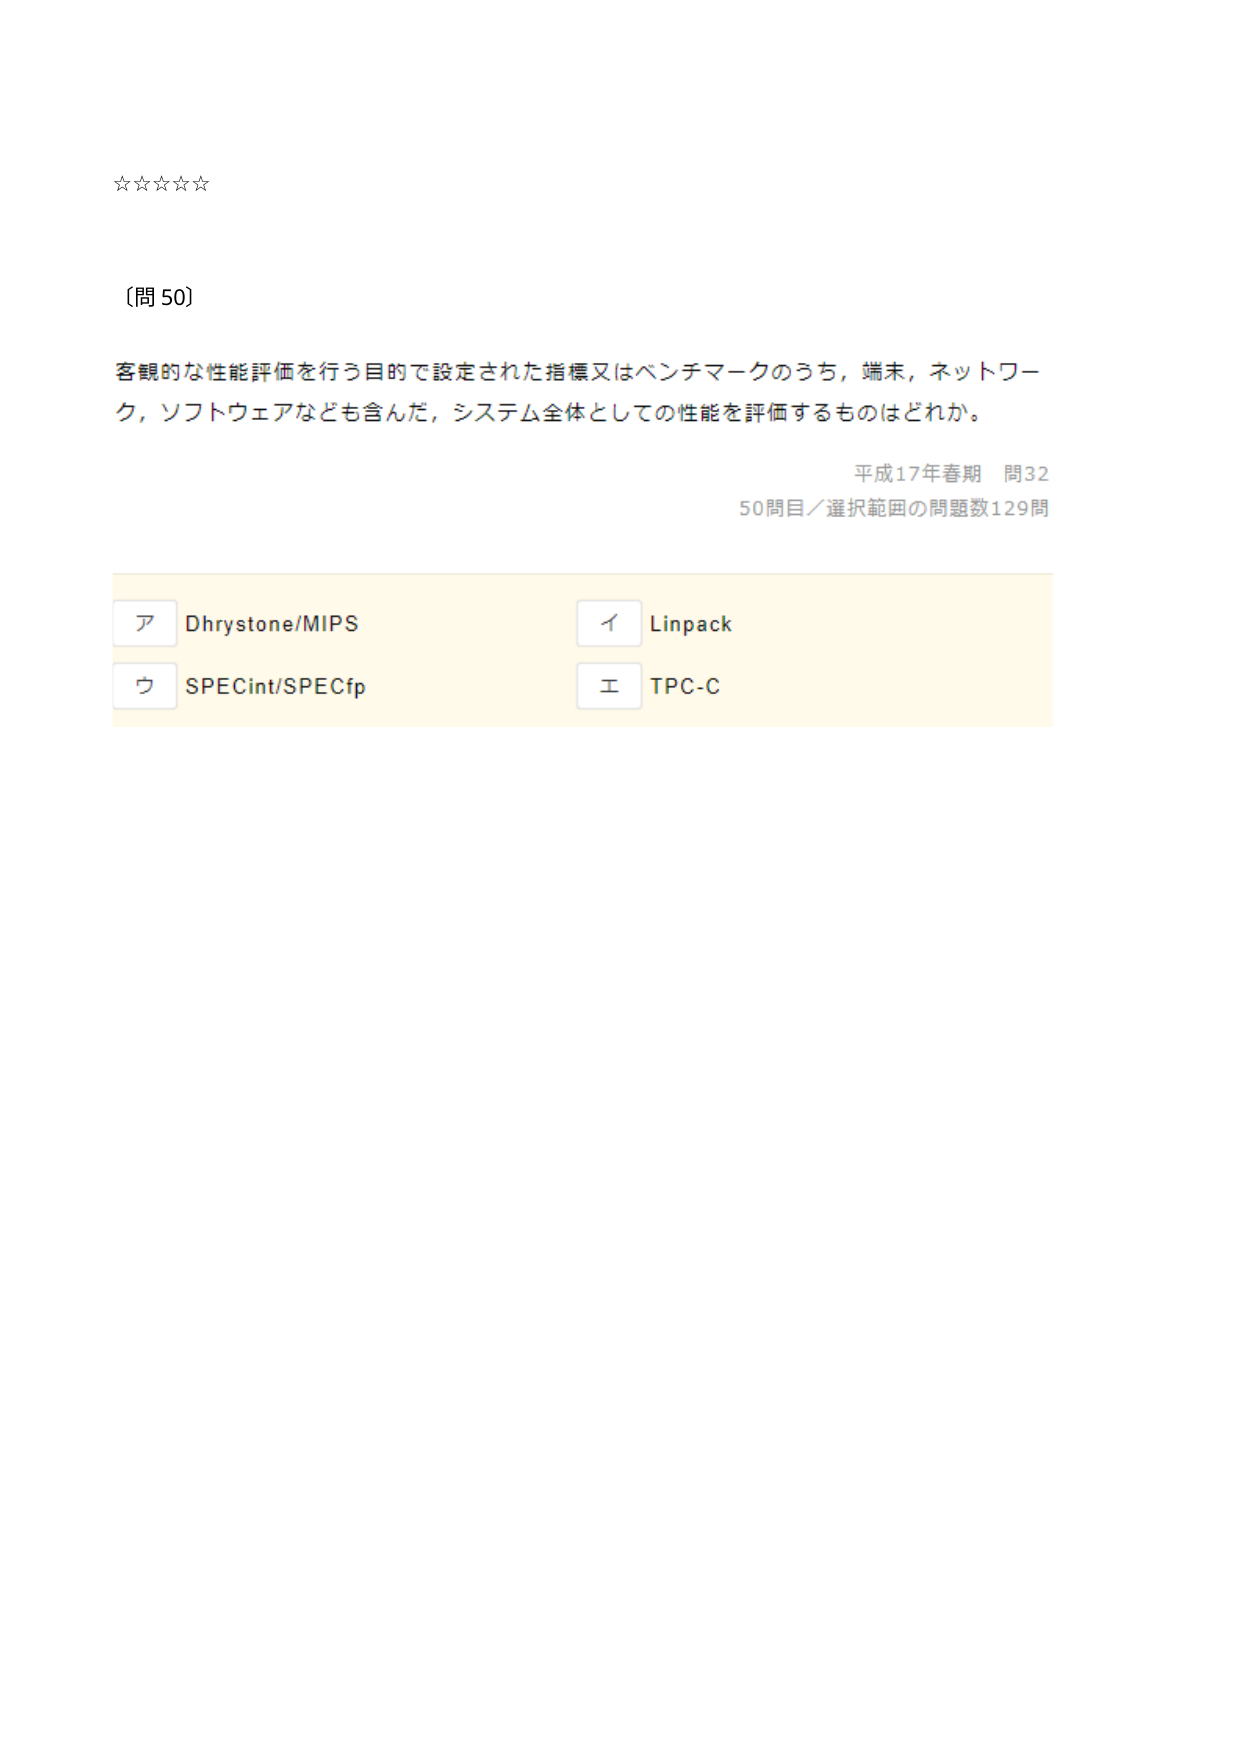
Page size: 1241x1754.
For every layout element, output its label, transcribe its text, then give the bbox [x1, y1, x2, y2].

picture [112, 352, 1054, 727]
text ☆☆☆☆☆ [112, 164, 1128, 202]
text 〔問50〕 [112, 277, 1128, 314]
